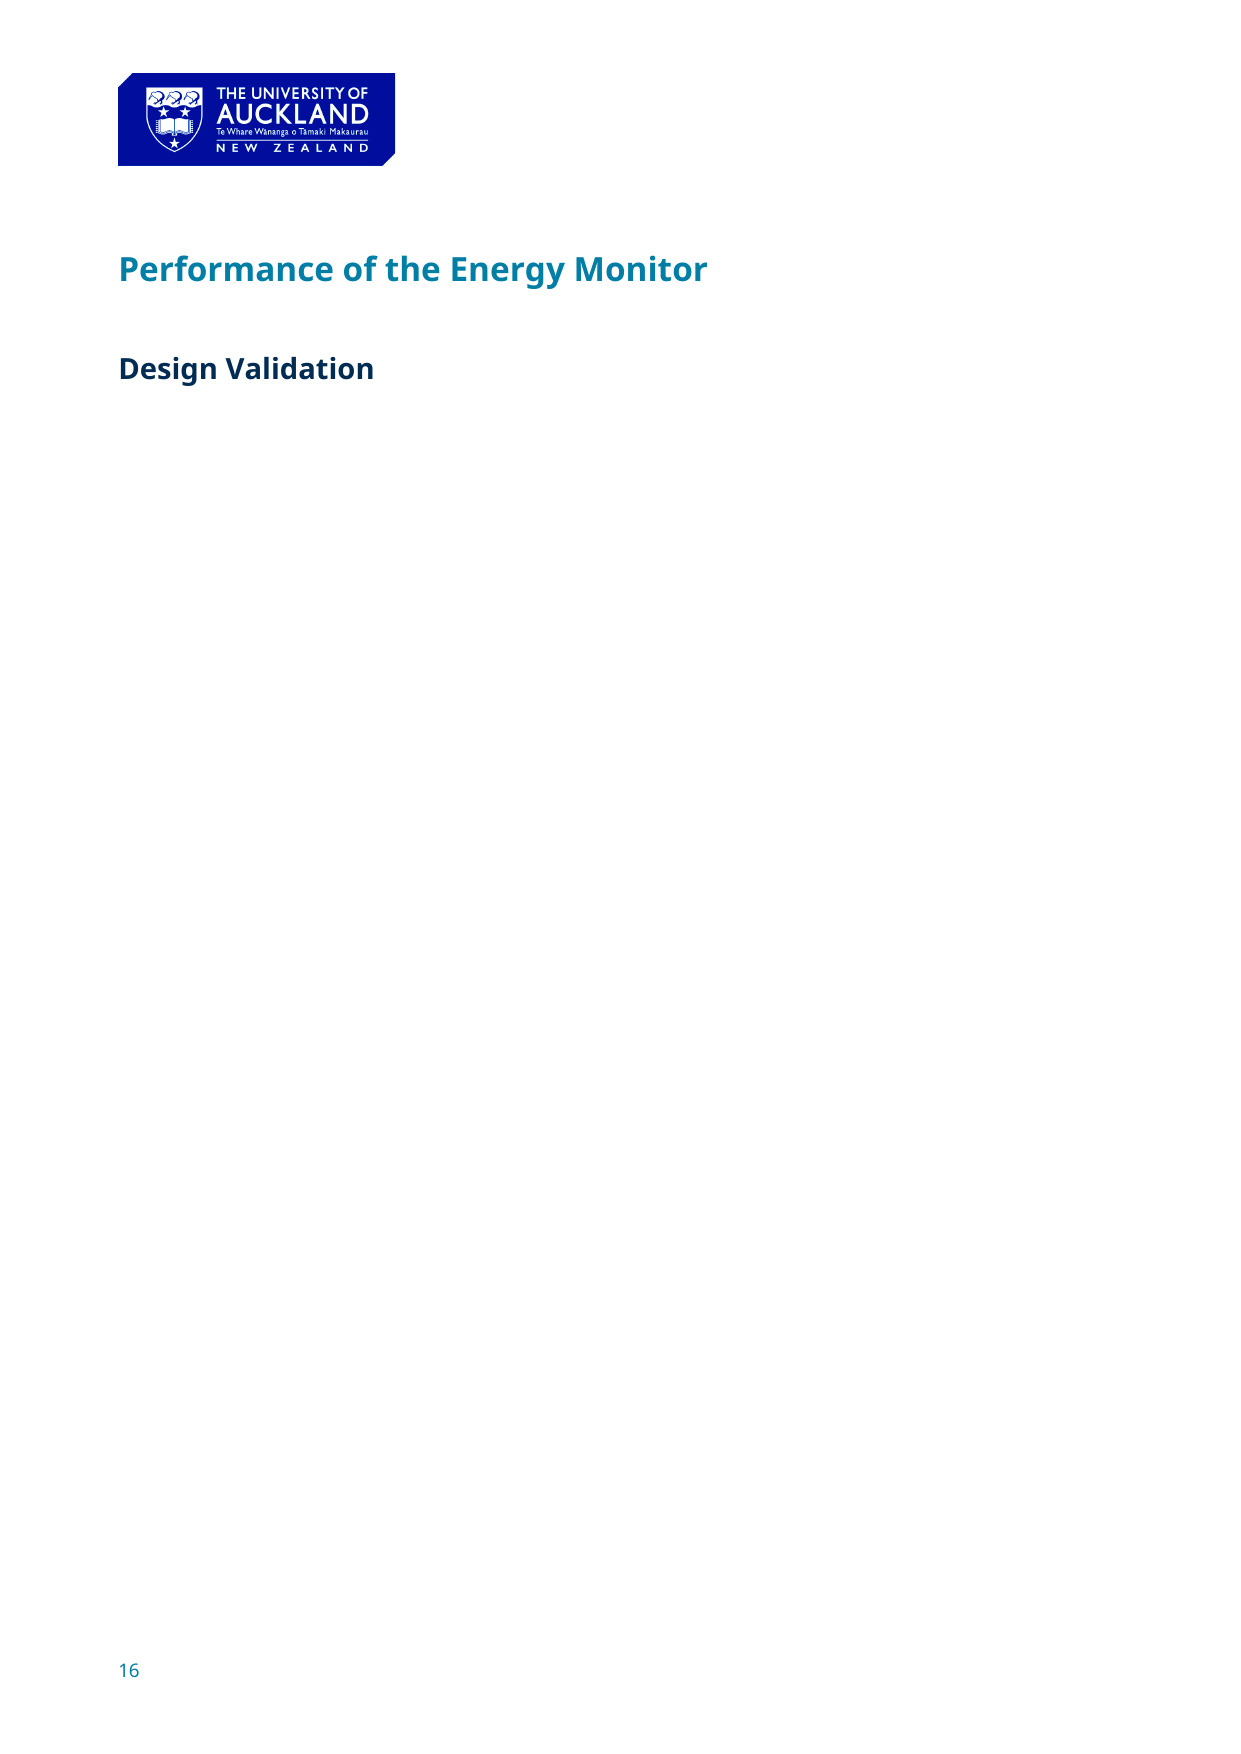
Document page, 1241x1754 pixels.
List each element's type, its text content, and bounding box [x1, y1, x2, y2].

subtitle Design Validation [118, 331, 1123, 406]
picture [118, 73, 396, 166]
subtitle Performance of the Energy Monitor [118, 231, 1123, 306]
